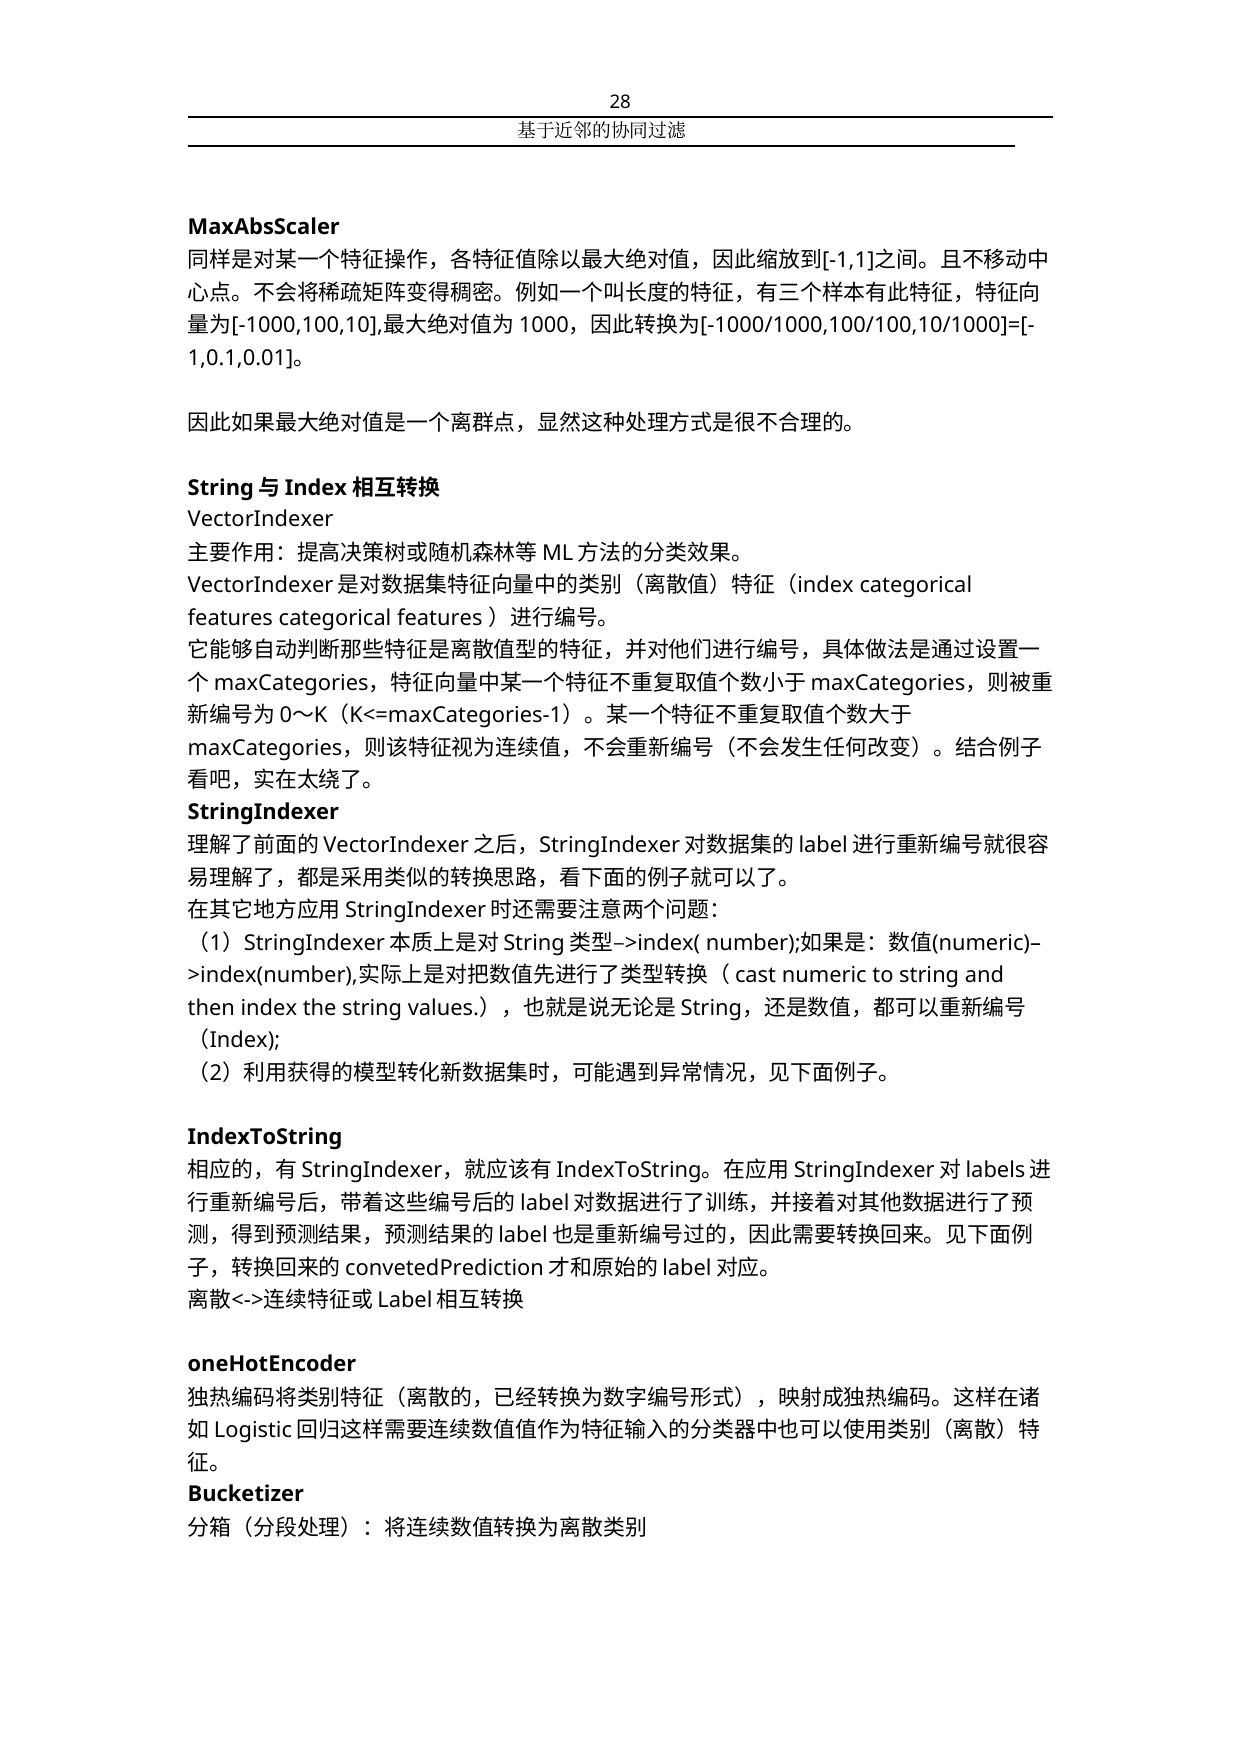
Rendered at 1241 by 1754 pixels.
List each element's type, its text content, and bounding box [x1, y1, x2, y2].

text 因此如果最大绝对值是一个离群点，显然这种处理方式是很不合理的。 [187, 404, 1053, 437]
text 离散<->连续特征或Label相互转换 [187, 1282, 1053, 1314]
text 在其它地方应用StringIndexer时还需要注意两个问题： [187, 892, 1053, 924]
text 分箱（分段处理）：将连续数值转换为离散类别 [187, 1509, 1053, 1542]
text MaxAbsScaler [187, 209, 1053, 242]
text 同样是对某一个特征操作，各特征值除以最大绝对值，因此缩放到[-1,1]之间。且不移动中心点。不会将稀疏矩阵变得稠密。例如一个叫长度的特征，有三个样本有此特征，特征向量为[-1000,100,10],最大绝对值为1000，因此转换为[-1000/1000,100/100,10/1000]=[-1,0.1,0.01]。 [187, 242, 1053, 372]
text StringIndexer [187, 794, 1053, 827]
text String与Index 相互转换 [187, 469, 1053, 502]
text 理解了前面的VectorIndexer之后，StringIndexer对数据集的label进行重新编号就很容易理解了，都是采用类似的转换思路，看下面的例子就可以了。 [187, 827, 1053, 892]
text Bucketizer [187, 1477, 1053, 1509]
text 相应的，有StringIndexer，就应该有IndexToString。在应用StringIndexer对labels进行重新编号后，带着这些编号后的label对数据进行了训练，并接着对其他数据进行了预测，得到预测结果，预测结果的label也是重新编号过的，因此需要转换回来。见下面例子，转换回来的convetedPrediction才和原始的label对应。 [187, 1152, 1053, 1282]
text 主要作用：提高决策树或随机森林等ML方法的分类效果。 [187, 534, 1053, 567]
text IndexToString [187, 1119, 1053, 1152]
text oneHotEncoder [187, 1347, 1053, 1379]
text 独热编码将类别特征（离散的，已经转换为数字编号形式），映射成独热编码。这样在诸如Logistic回归这样需要连续数值值作为特征输入的分类器中也可以使用类别（离散）特征。 [187, 1379, 1053, 1477]
text （1）StringIndexer本质上是对String类型–>index( number);如果是：数值(numeric)–>index(number),实际上是对把数值先进行了类型转换（ cast numeric to string and then index the string values.），也就是说无论是String，还是数值，都可以重新编号（Index); [187, 924, 1053, 1054]
text （2）利用获得的模型转化新数据集时，可能遇到异常情况，见下面例子。 [187, 1054, 1053, 1087]
text VectorIndexer是对数据集特征向量中的类别（离散值）特征（index categorical features categorical features ）进行编号。 [187, 567, 1053, 632]
text VectorIndexer [187, 502, 1053, 534]
text 它能够自动判断那些特征是离散值型的特征，并对他们进行编号，具体做法是通过设置一个maxCategories，特征向量中某一个特征不重复取值个数小于maxCategories，则被重新编号为0～K（K<=maxCategories-1）。某一个特征不重复取值个数大于maxCategories，则该特征视为连续值，不会重新编号（不会发生任何改变）。结合例子看吧，实在太绕了。 [187, 632, 1053, 794]
